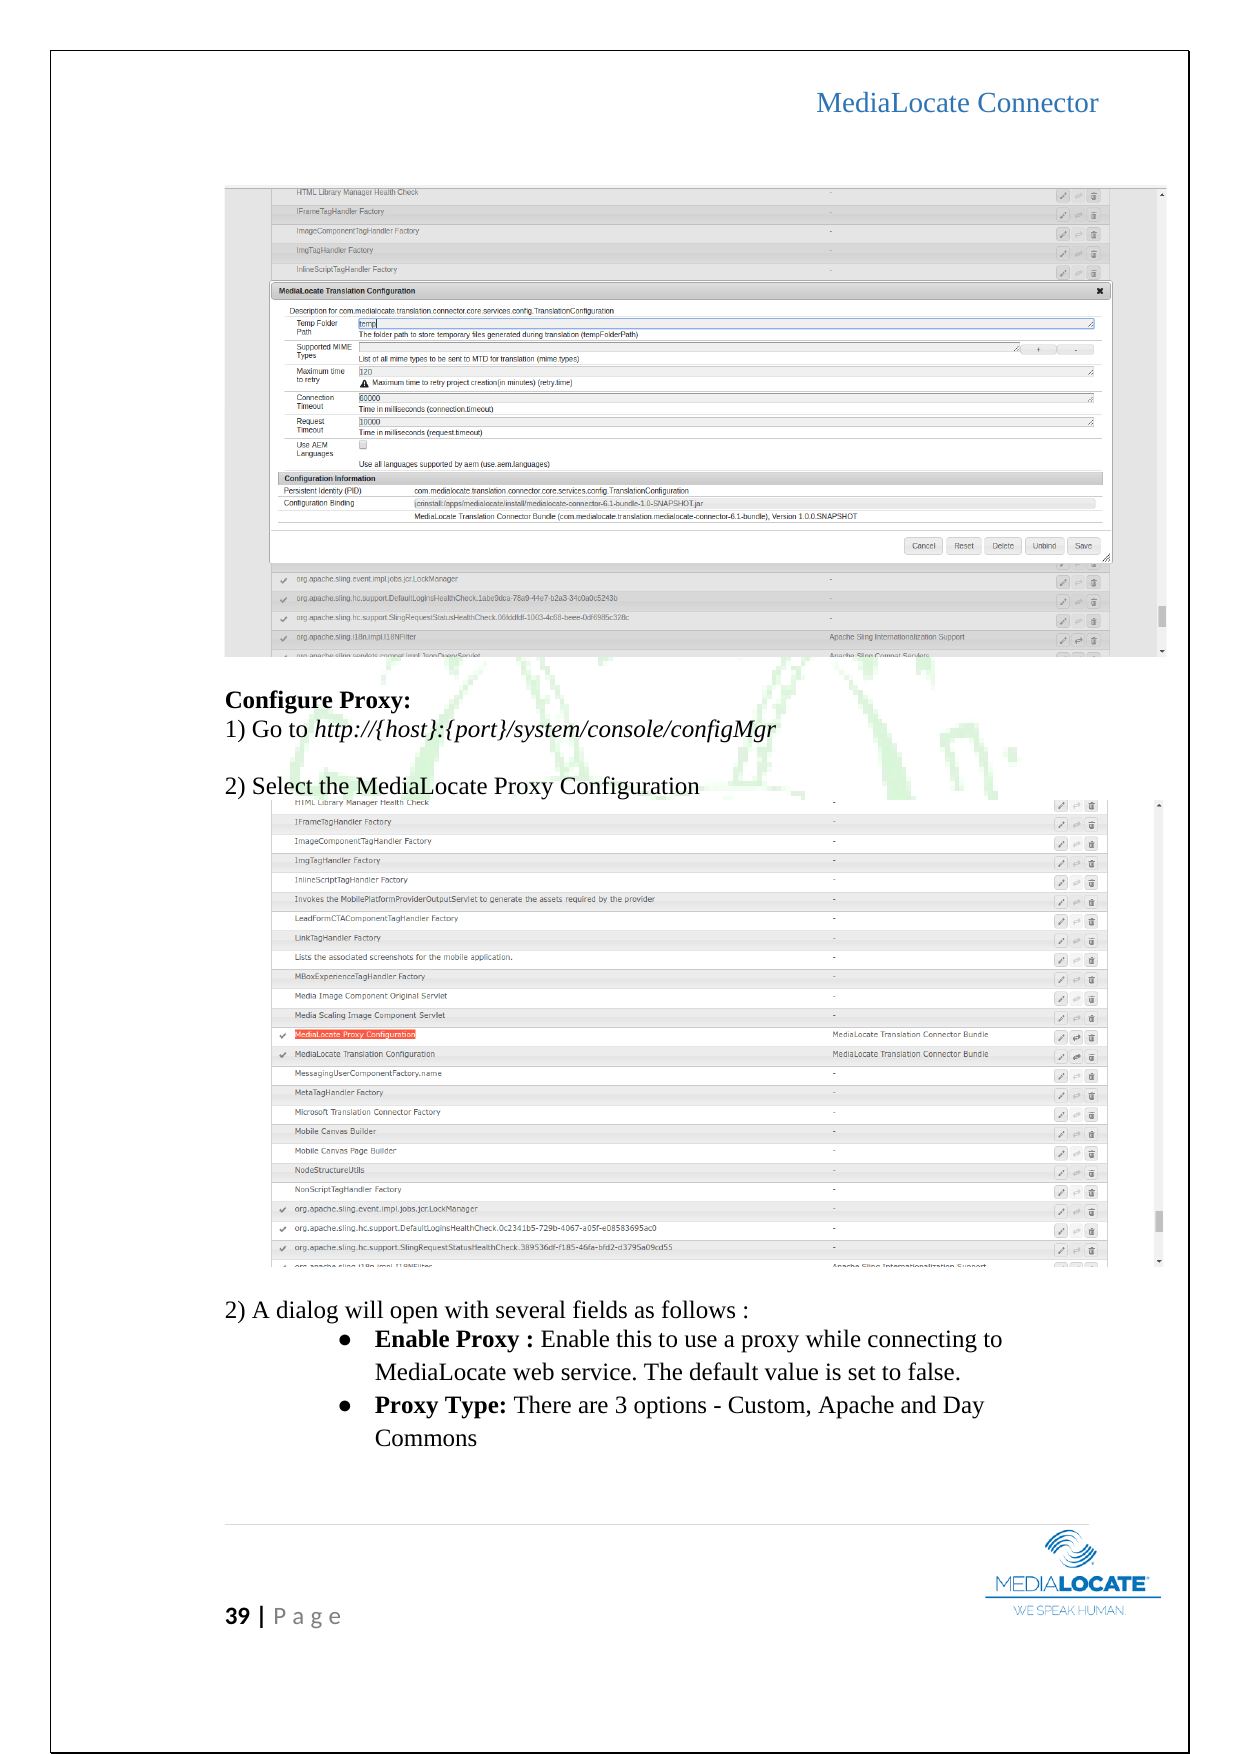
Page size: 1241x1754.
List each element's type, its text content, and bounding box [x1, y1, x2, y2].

text 2) Select the MediaLocate Proxy Configuration [224, 771, 1089, 800]
list Enable Proxy : Enable this to use a proxy while connecting to MediaLocate web service. The default value is set to false. [337, 1324, 1089, 1386]
text 2) A dialog will open with several fields as follows : [224, 1295, 1089, 1324]
text Configure Proxy: [224, 685, 1089, 714]
list Proxy Type: There are 3 options - Custom, Apache and Day Commons [337, 1390, 1089, 1452]
picture [224, 185, 1167, 657]
picture [981, 1526, 1165, 1625]
text 1) Go to http://{host}:{port}/system/console/configMgr [224, 714, 1089, 742]
picture [224, 800, 1164, 1267]
